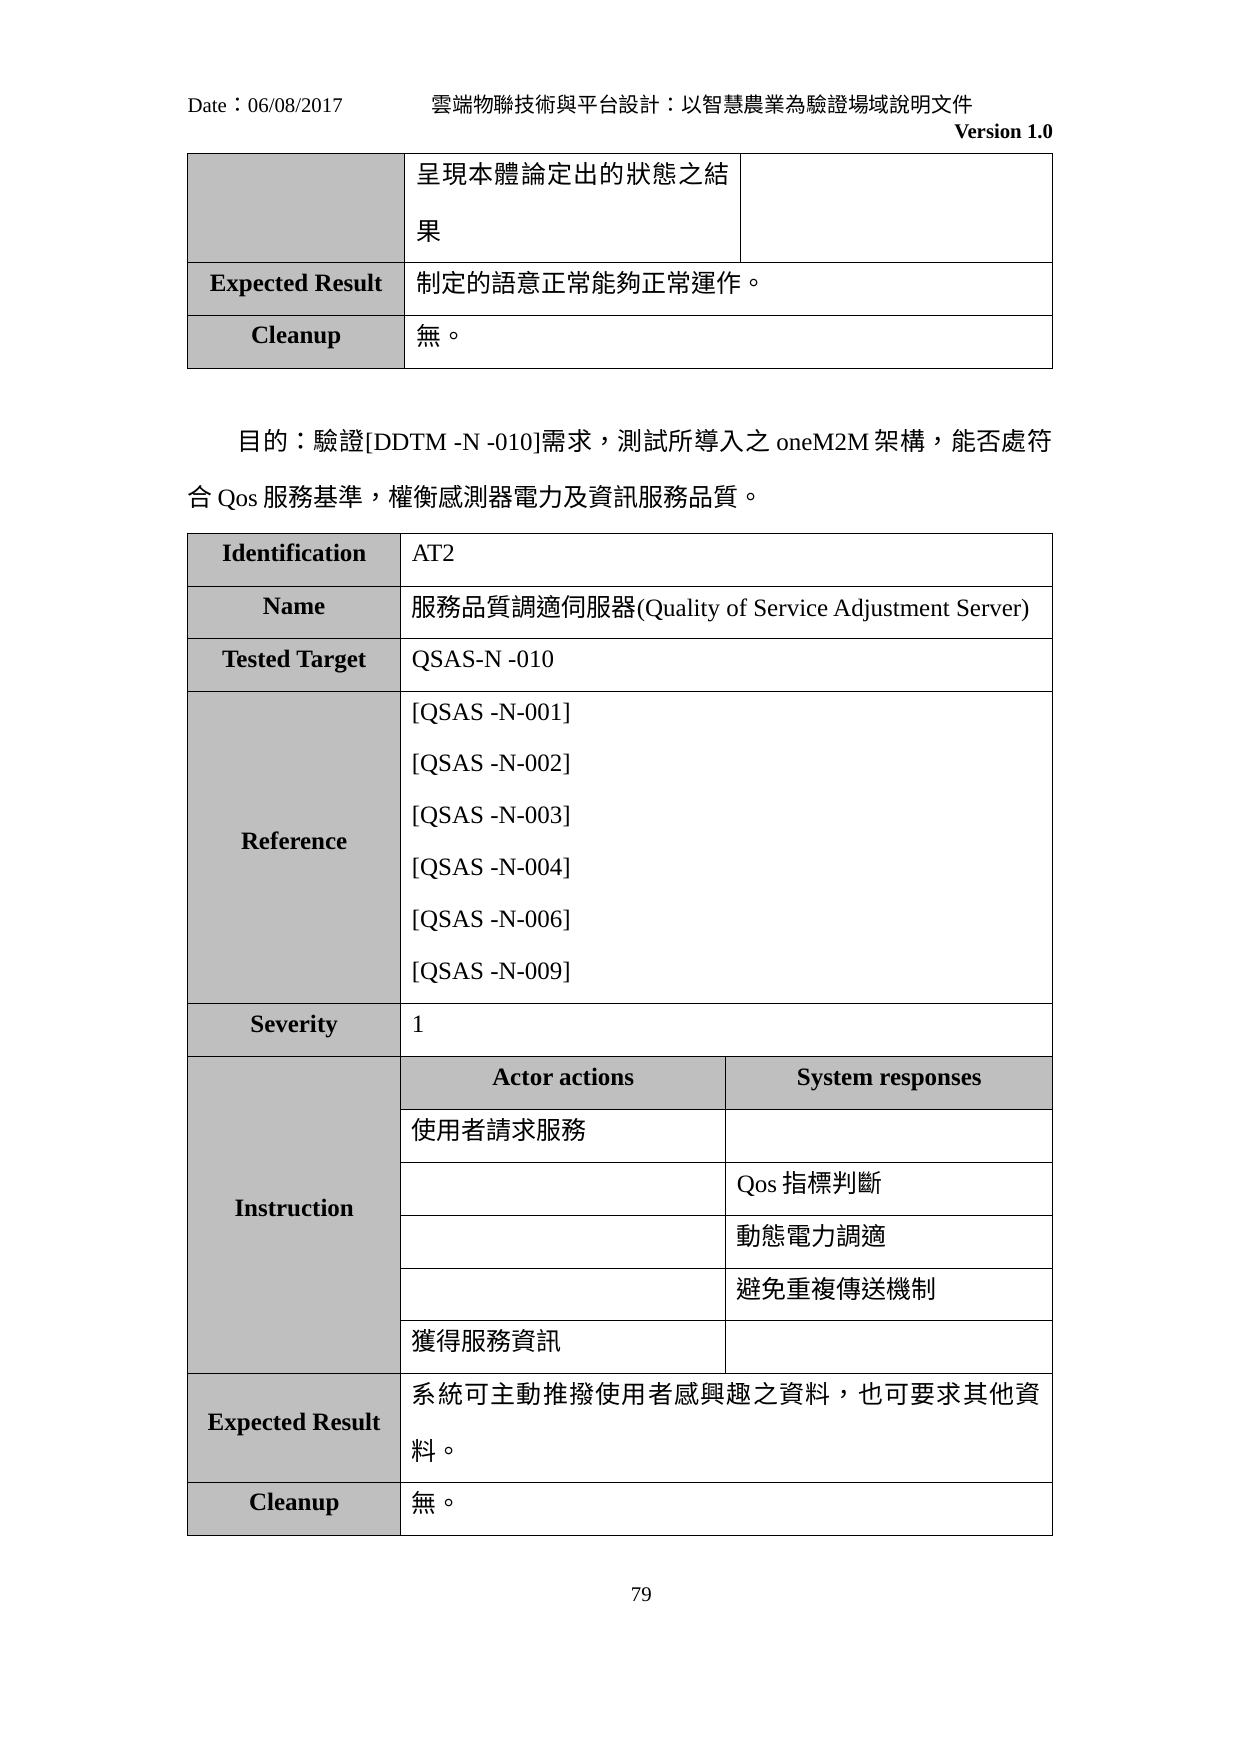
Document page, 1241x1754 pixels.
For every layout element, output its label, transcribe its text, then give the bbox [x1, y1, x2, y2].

table_cell [401, 1216, 725, 1267]
table_cell Expected Result [188, 263, 404, 315]
text 目的：驗證[DDTM -N -010]需求，測試所導入之oneM2M架構，能否處符合Qos服務基準，權衡感測器電力及資訊服務品質。 [187, 421, 1053, 514]
table_cell QSAS-N -010 [401, 639, 1052, 691]
table_cell [726, 1321, 1052, 1373]
table_cell Actor actions [401, 1057, 725, 1109]
table_cell 制定的語意正常能夠正常運作。 [405, 263, 1052, 315]
table_cell System responses [726, 1057, 1052, 1109]
table_cell 呈現本體論定出的狀態之結果 [405, 154, 740, 262]
table_cell 動態電力調適 [726, 1216, 1052, 1267]
table_cell 避免重複傳送機制 [726, 1269, 1052, 1320]
table_cell Cleanup [188, 1483, 400, 1535]
table_cell 服務品質調適伺服器(Quality of Service Adjustment Server) [401, 587, 1052, 638]
table_header AT2 [401, 534, 1052, 586]
table_cell [QSAS -N-001] [QSAS -N-002] [QSAS -N-003] [QSAS -N-004] [QSAS -N-006] [QSAS -N-009] [401, 692, 1052, 1003]
table_cell [726, 1110, 1052, 1162]
table_cell Tested Target [188, 639, 400, 691]
table_cell 使用者請求服務 [401, 1110, 725, 1162]
table_cell Instruction [188, 1057, 400, 1373]
table_cell 無。 [401, 1483, 1052, 1535]
table_cell 獲得服務資訊 [401, 1321, 725, 1373]
table_cell [741, 154, 1052, 262]
table_cell 1 [401, 1004, 1052, 1056]
table_cell 系統可主動推撥使用者感興趣之資料，也可要求其他資料。 [401, 1374, 1052, 1482]
table_cell Cleanup [188, 316, 404, 368]
table_cell [401, 1163, 725, 1214]
table_cell Name [188, 587, 400, 638]
table_header Identification [188, 534, 400, 586]
table_cell [401, 1269, 725, 1320]
table_cell Qos指標判斷 [726, 1163, 1052, 1214]
table_cell 無。 [405, 316, 1052, 368]
table_cell Severity [188, 1004, 400, 1056]
table_cell Expected Result [188, 1374, 400, 1482]
table_cell Reference [188, 692, 400, 1003]
